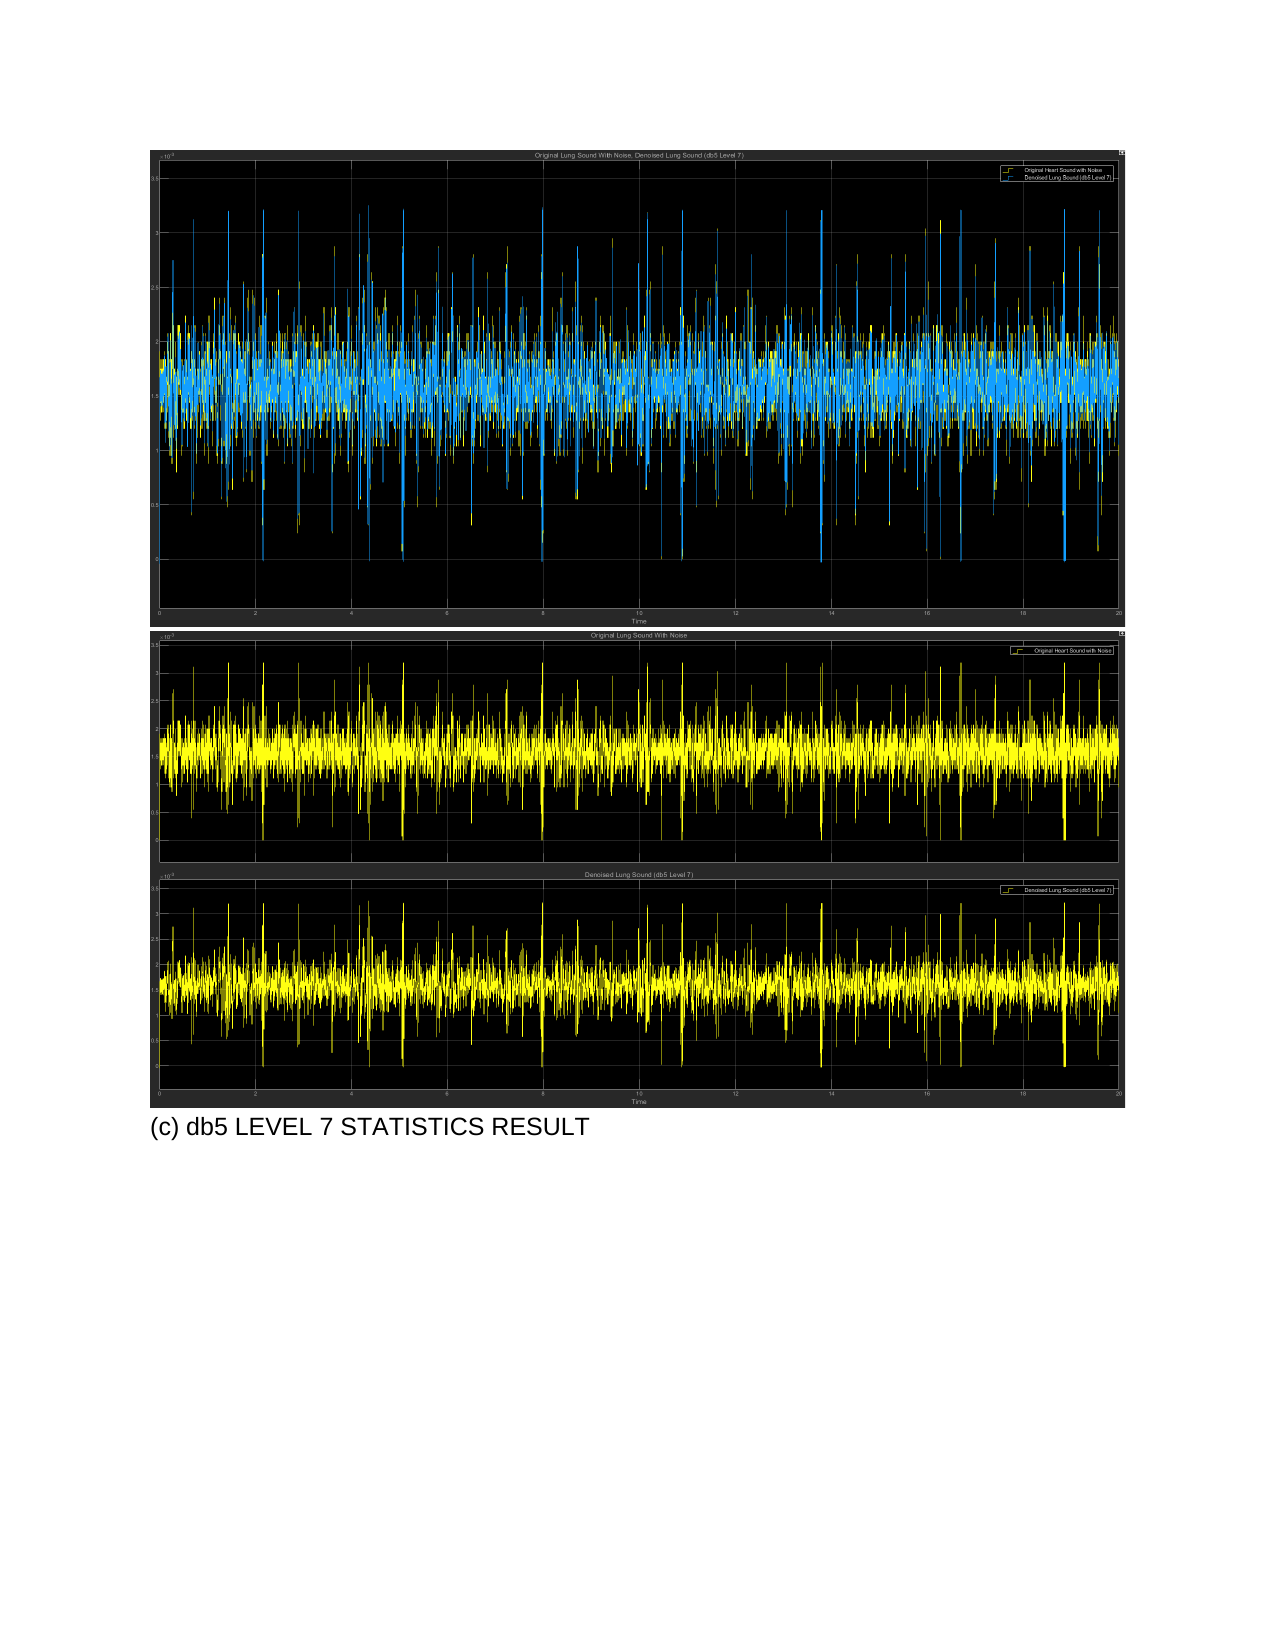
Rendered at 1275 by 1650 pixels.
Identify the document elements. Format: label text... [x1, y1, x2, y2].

picture [150, 631, 1125, 1108]
text (c) db5 LEVEL 7 STATISTICS RESULT [150, 1112, 1125, 1141]
picture [150, 150, 1125, 627]
